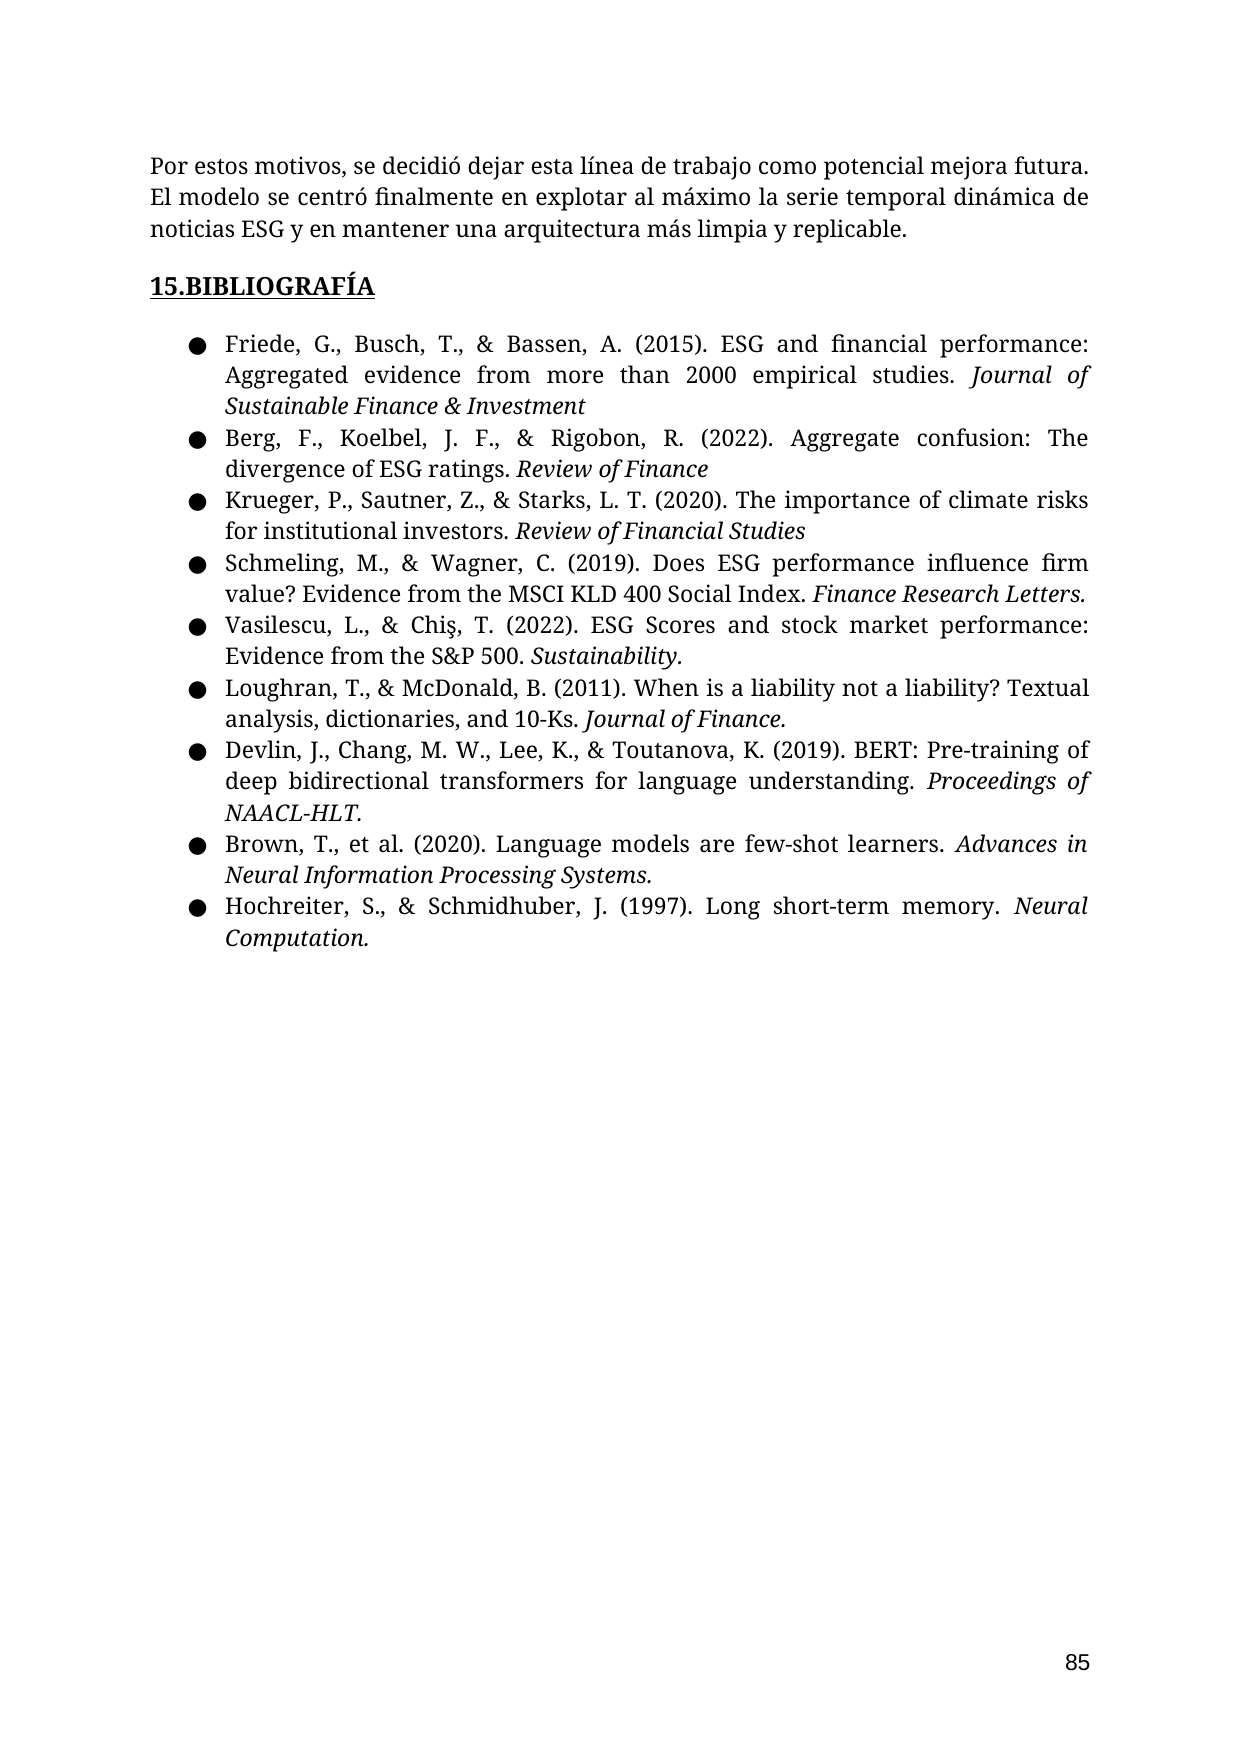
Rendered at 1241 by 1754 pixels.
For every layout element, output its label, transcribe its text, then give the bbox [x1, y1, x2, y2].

list Brown, T., et al. (2020). Language models are few-shot learners. Advances in Neural Information Processing Systems. [187, 828, 1090, 890]
list Berg, F., Koelbel, J. F., & Rigobon, R. (2022). Aggregate confusion: The divergence of ESG ratings. Review of Finance [187, 422, 1090, 484]
list Hochreiter, S., & Schmidhuber, J. (1997). Long short-term memory. Neural Computation. [187, 890, 1090, 953]
list Devlin, J., Chang, M. W., Lee, K., & Toutanova, K. (2019). BERT: Pre-training of deep bidirectional transformers for language understanding. Proceedings of NAACL-HLT. [187, 734, 1090, 828]
list Schmeling, M., & Wagner, C. (2019). Does ESG performance influence firm value? Evidence from the MSCI KLD 400 Social Index. Finance Research Letters. [187, 547, 1090, 609]
list Friede, G., Busch, T., & Bassen, A. (2015). ESG and financial performance: Aggregated evidence from more than 2000 empirical studies. Journal of Sustainable Finance & Investment [187, 328, 1090, 422]
list Krueger, P., Sautner, Z., & Starks, L. T. (2020). The importance of climate risks for institutional investors. Review of Financial Studies [187, 484, 1090, 547]
text 15.BIBLIOGRAFÍA [150, 269, 1090, 303]
list Vasilescu, L., & Chiş, T. (2022). ESG Scores and stock market performance: Evidence from the S&P 500. Sustainability. [187, 609, 1090, 672]
list Loughran, T., & McDonald, B. (2011). When is a liability not a liability? Textual analysis, dictionaries, and 10‐Ks. Journal of Finance. [187, 672, 1090, 734]
text Por estos motivos, se decidió dejar esta línea de trabajo como potencial mejora futura. El modelo se centró finalmente en explotar al máximo la serie temporal dinámica de noticias ESG y en mantener una arquitectura más limpia y replicable. [150, 150, 1090, 244]
